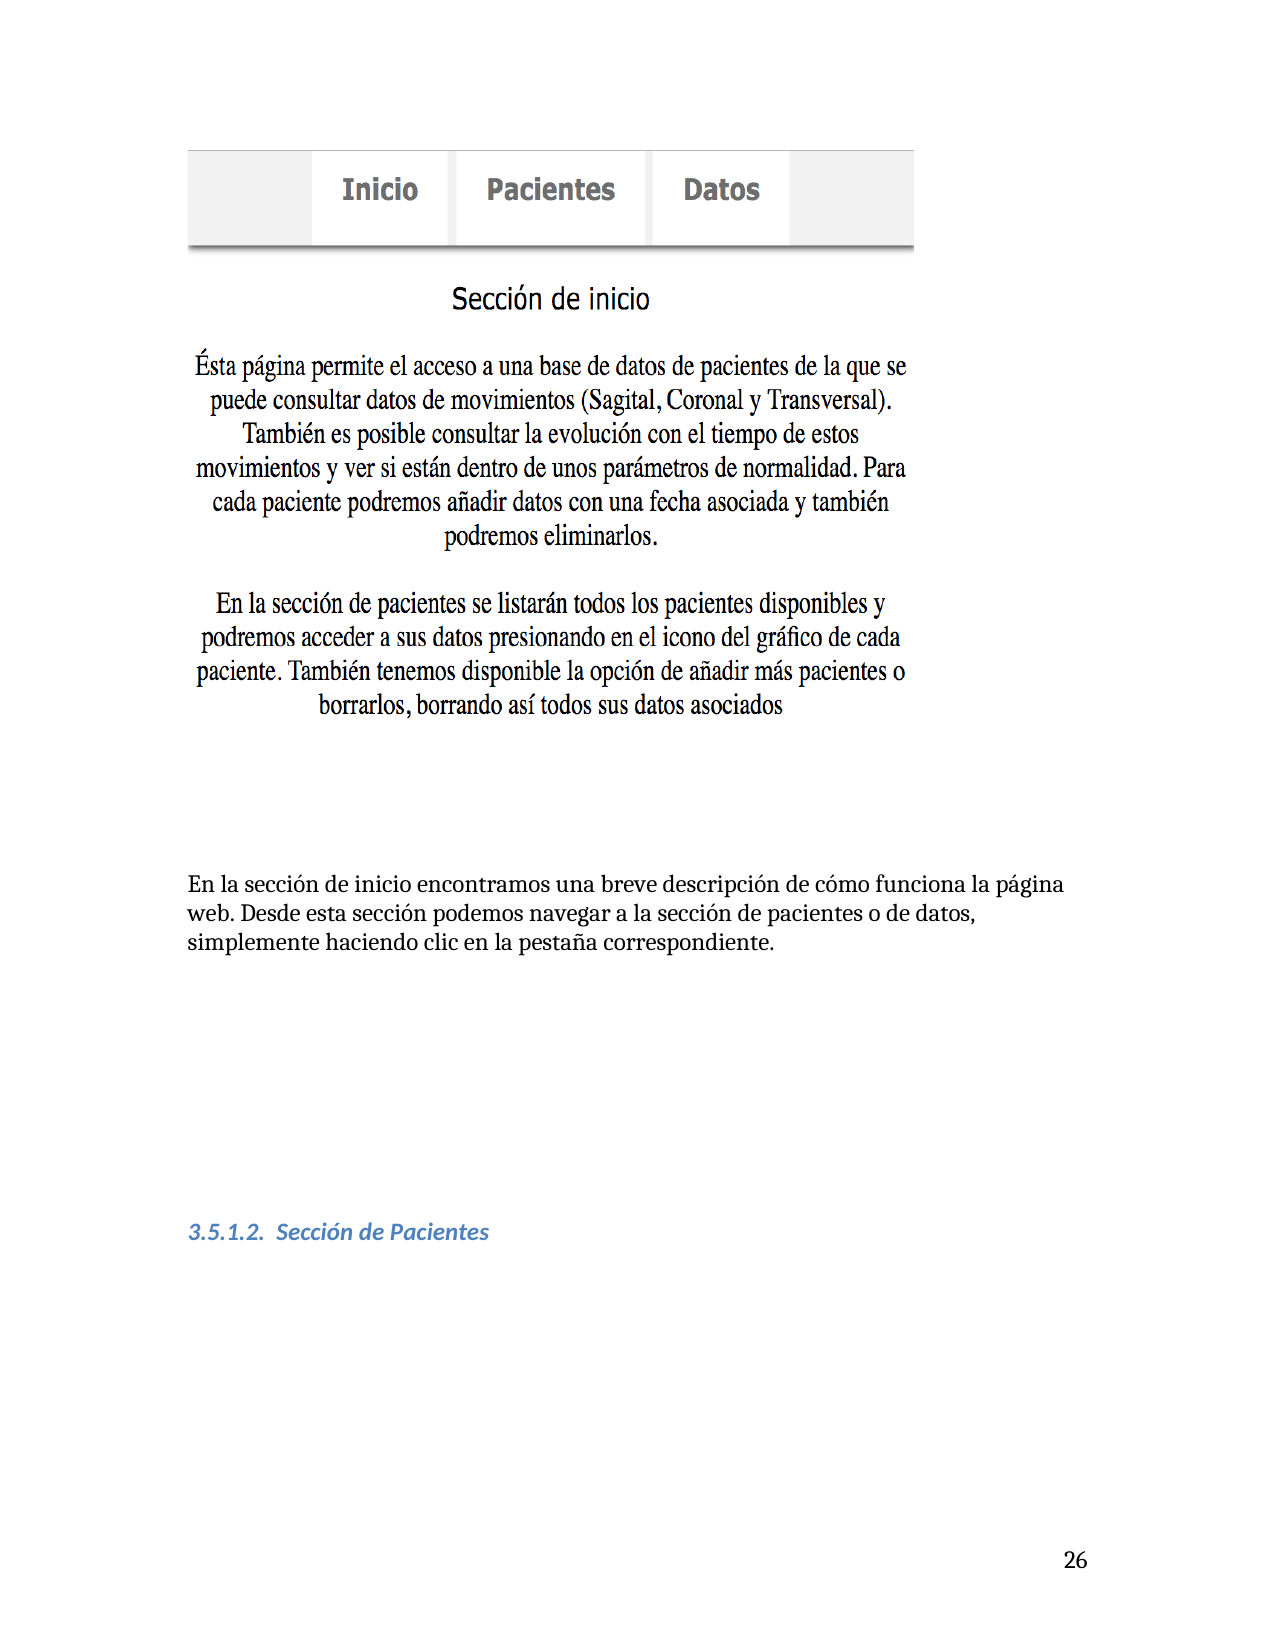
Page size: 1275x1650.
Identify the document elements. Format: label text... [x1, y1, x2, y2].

picture [187, 150, 914, 842]
subtitle 3.5.1.2 Sección de Pacientes [187, 1216, 1087, 1247]
text En la sección de inicio encontramos una breve descripción de cómo funciona la página web. Desde esta sección podemos navegar a la sección de pacientes o de datos, simplemente haciendo clic en la pestaña correspondiente. [187, 870, 1087, 957]
